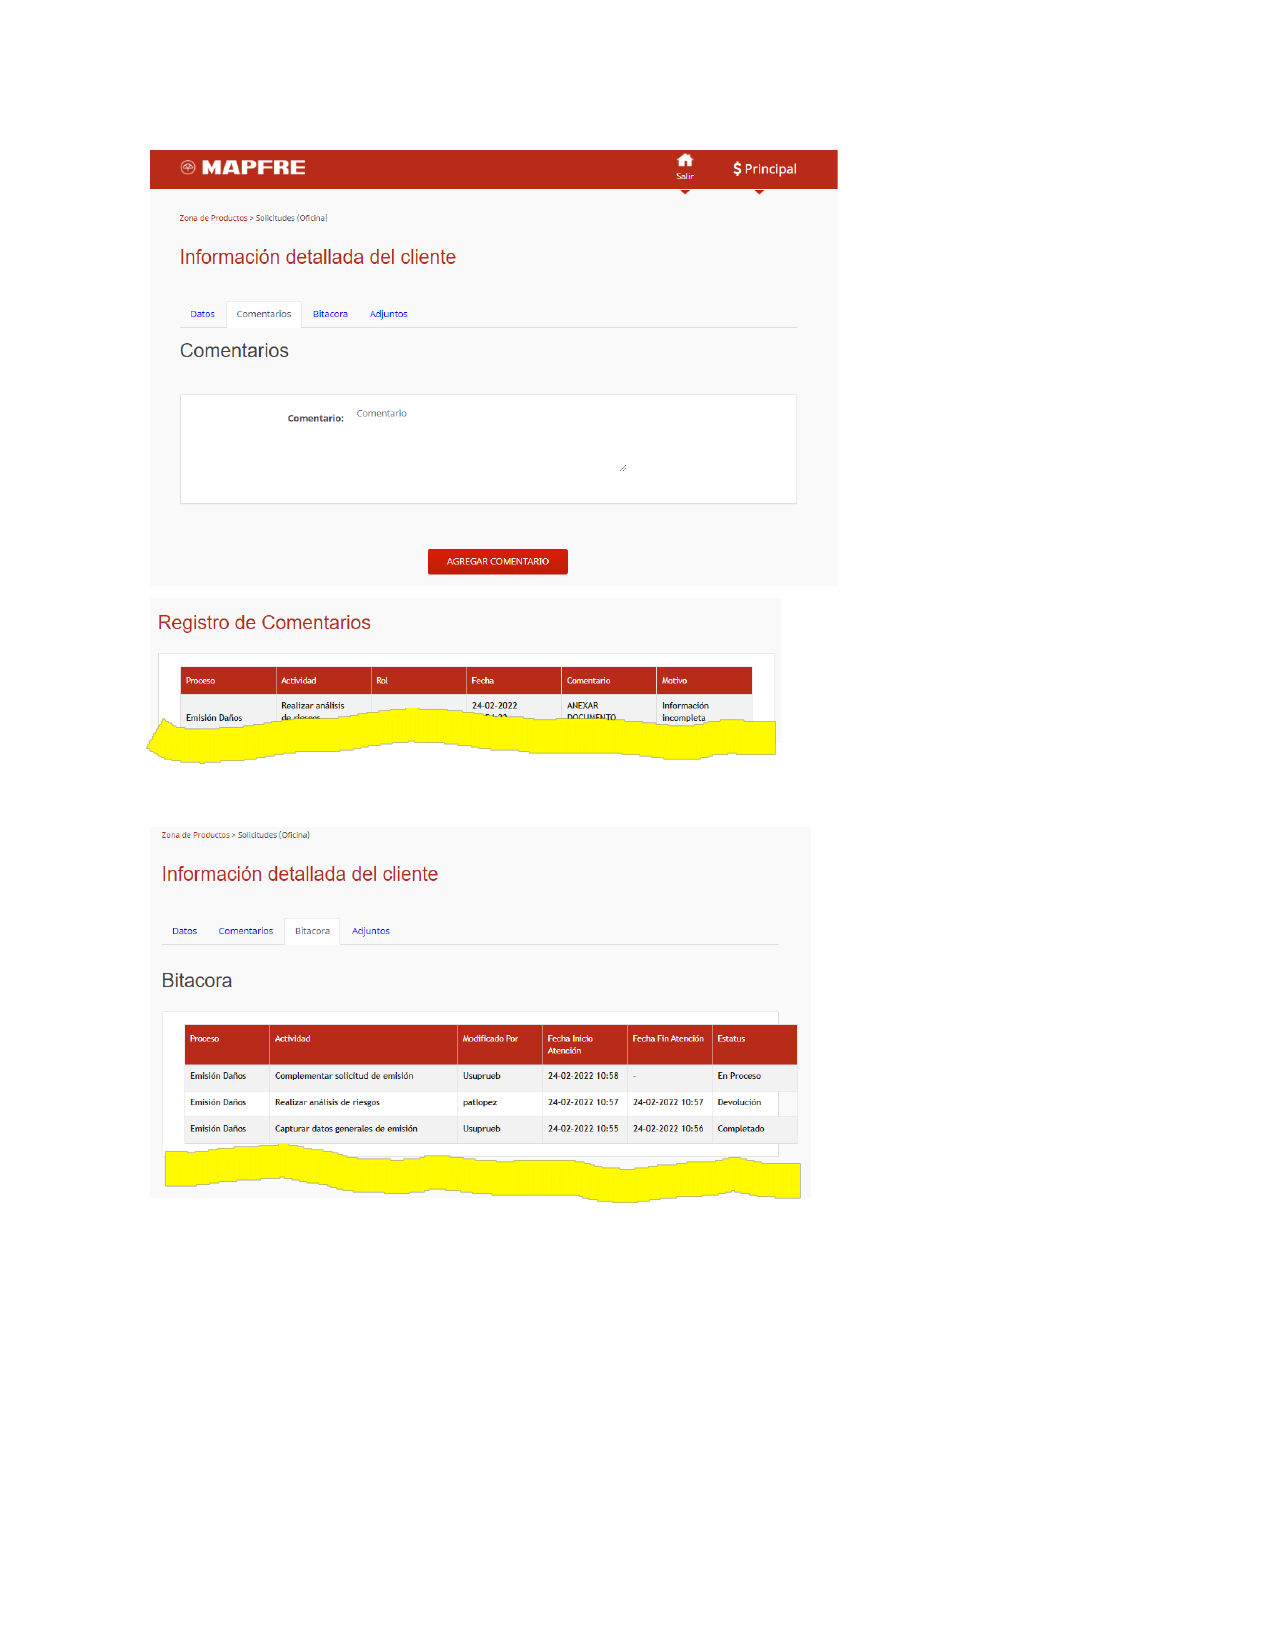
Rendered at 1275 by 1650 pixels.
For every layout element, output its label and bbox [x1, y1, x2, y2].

picture [150, 150, 838, 586]
picture [145, 598, 783, 767]
picture [150, 827, 811, 1206]
